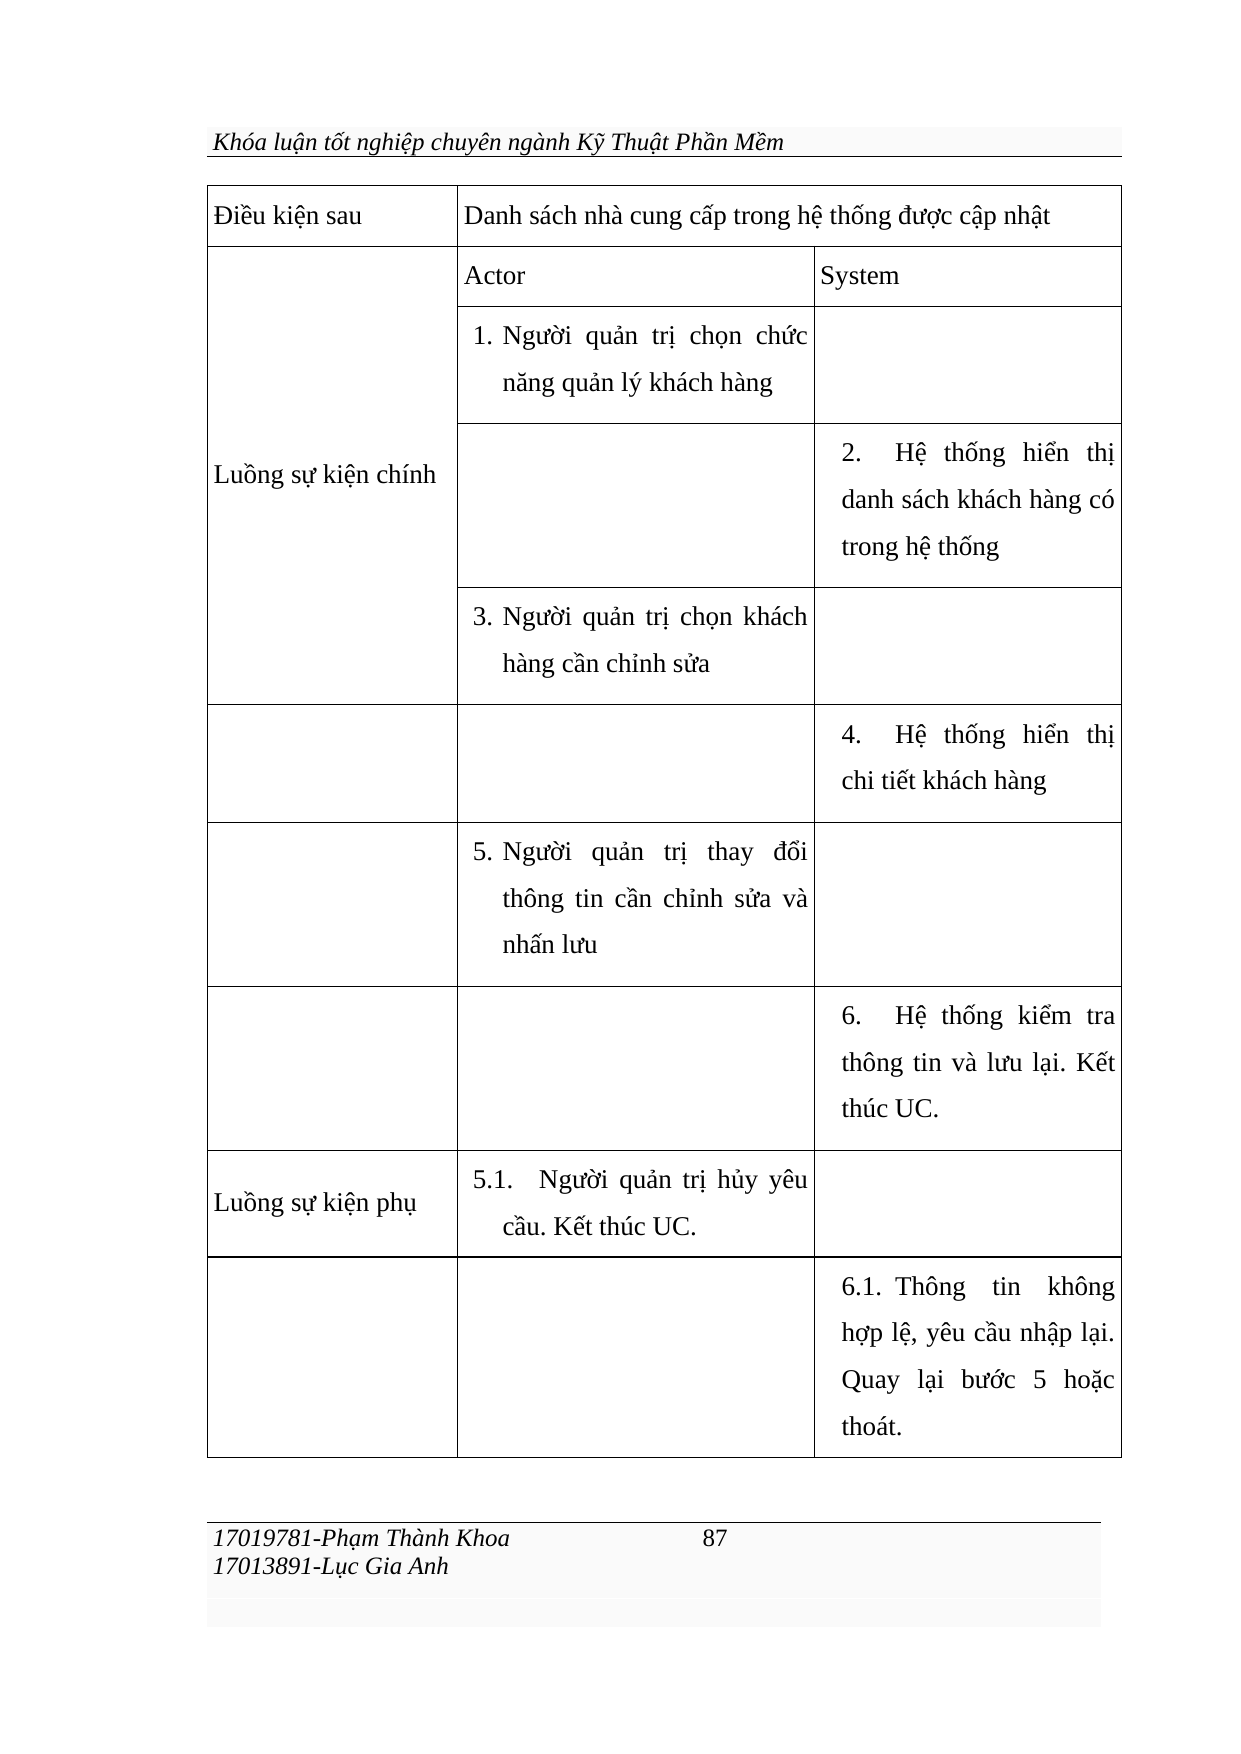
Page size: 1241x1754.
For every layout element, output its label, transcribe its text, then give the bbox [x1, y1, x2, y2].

table_cell [208, 1258, 457, 1457]
table_cell Người quản trị chọn khách hàng cần chỉnh sửa [458, 588, 814, 704]
table_cell Actor [458, 247, 814, 306]
table_cell [815, 588, 1121, 704]
table_cell [458, 987, 814, 1149]
table_cell [815, 1151, 1121, 1256]
table_cell [208, 705, 457, 822]
table_cell Danh sách nhà cung cấp trong hệ thống được cập nhật [458, 186, 1121, 246]
table_cell [208, 987, 457, 1149]
table_cell [815, 307, 1121, 423]
table_cell Người quản trị hủy yêu cầu. Kết thúc UC. [458, 1151, 814, 1256]
table_cell Người quản trị thay đổi thông tin cần chỉnh sửa và nhấn lưu [458, 823, 814, 986]
table_cell System [815, 247, 1121, 306]
table_cell Luồng sự kiện chính [208, 247, 457, 704]
table_cell Người quản trị chọn chức năng quản lý khách hàng [458, 307, 814, 423]
table_cell Hệ thống hiển thị danh sách khách hàng có trong hệ thống [815, 424, 1121, 587]
table_cell [458, 705, 814, 822]
table_cell Điều kiện sau [208, 186, 457, 246]
table_cell Luồng sự kiện phụ [208, 1151, 457, 1256]
table_cell [208, 823, 457, 986]
table_cell [815, 823, 1121, 986]
table_cell Thông tin không hợp lệ, yêu cầu nhập lại. Quay lại bước 5 hoặc thoát. [815, 1258, 1121, 1457]
table_cell Hệ thống hiển thị chi tiết khách hàng [815, 705, 1121, 822]
table_cell [458, 1258, 814, 1457]
table_cell Hệ thống kiểm tra thông tin và lưu lại. Kết thúc UC. [815, 987, 1121, 1149]
table_cell [458, 424, 814, 587]
